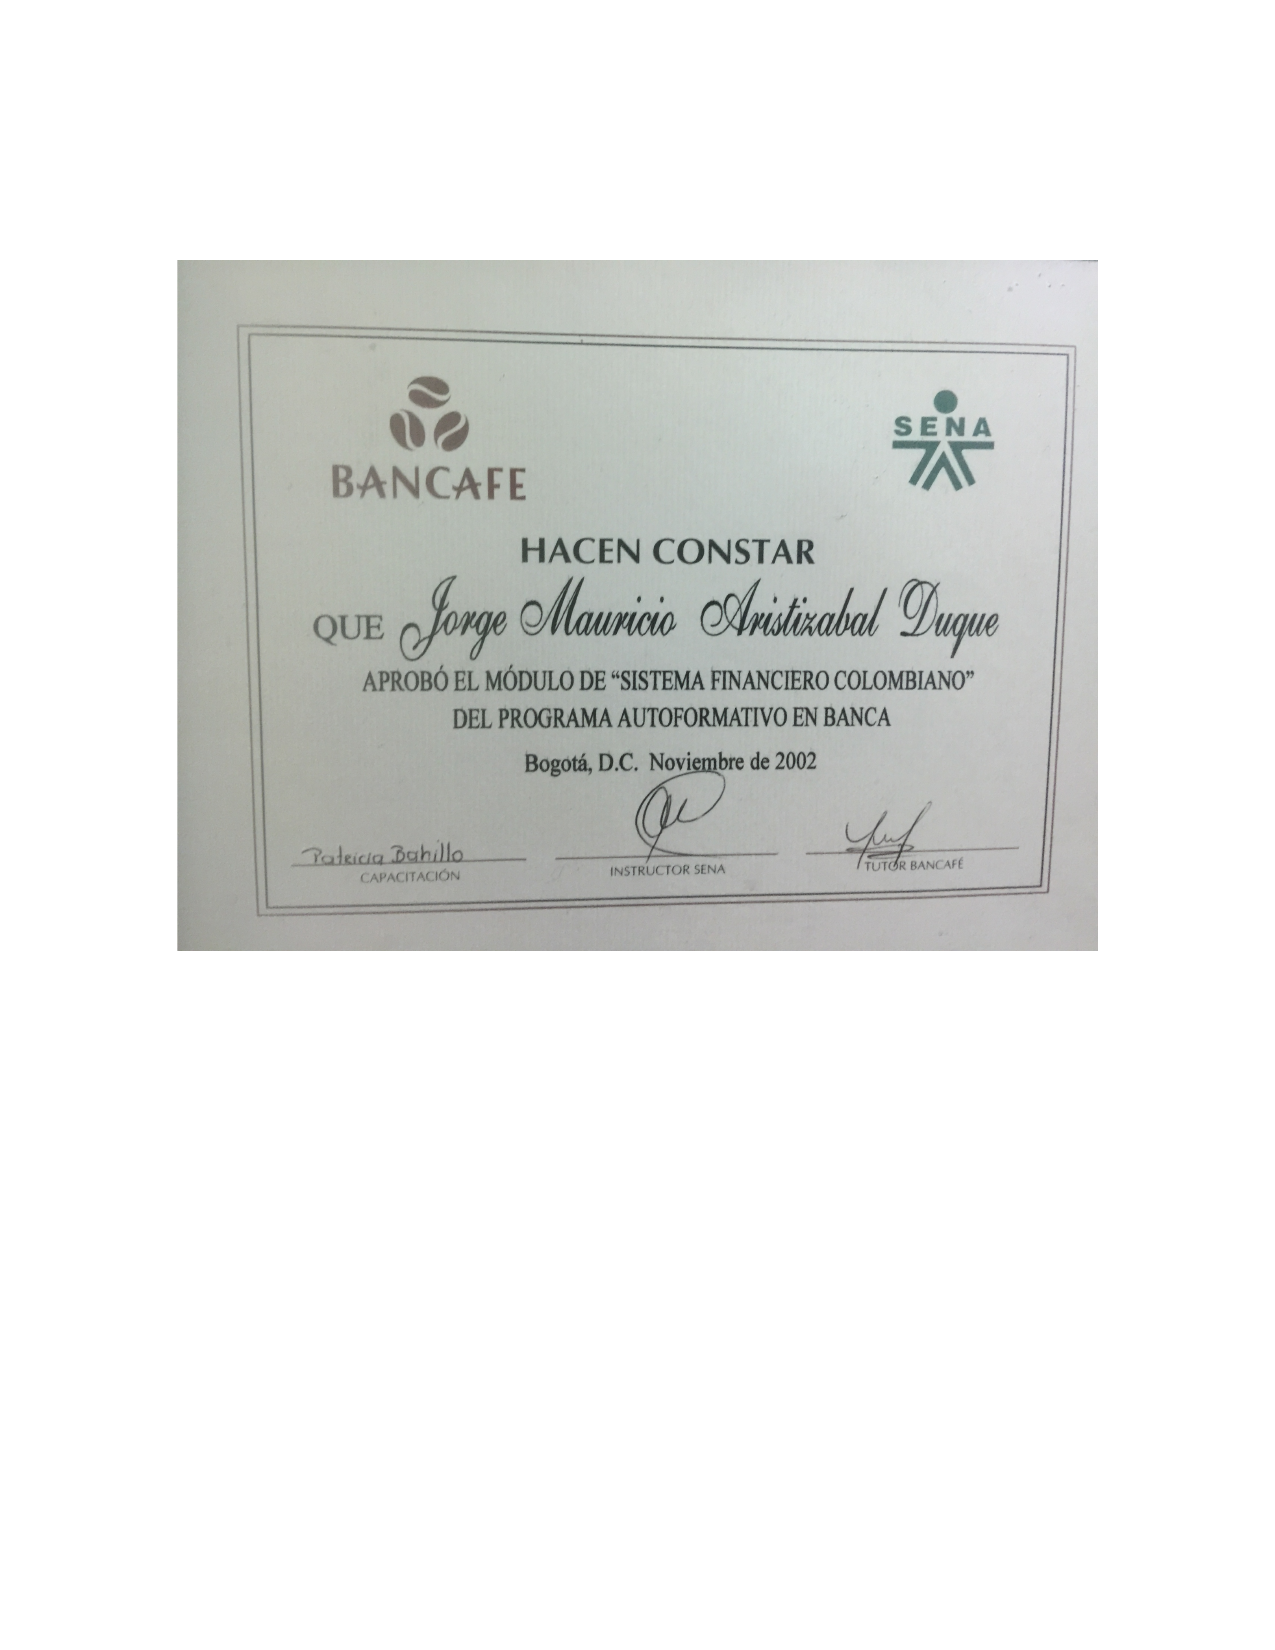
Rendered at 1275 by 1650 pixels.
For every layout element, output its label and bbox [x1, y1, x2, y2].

picture [177, 260, 1098, 951]
